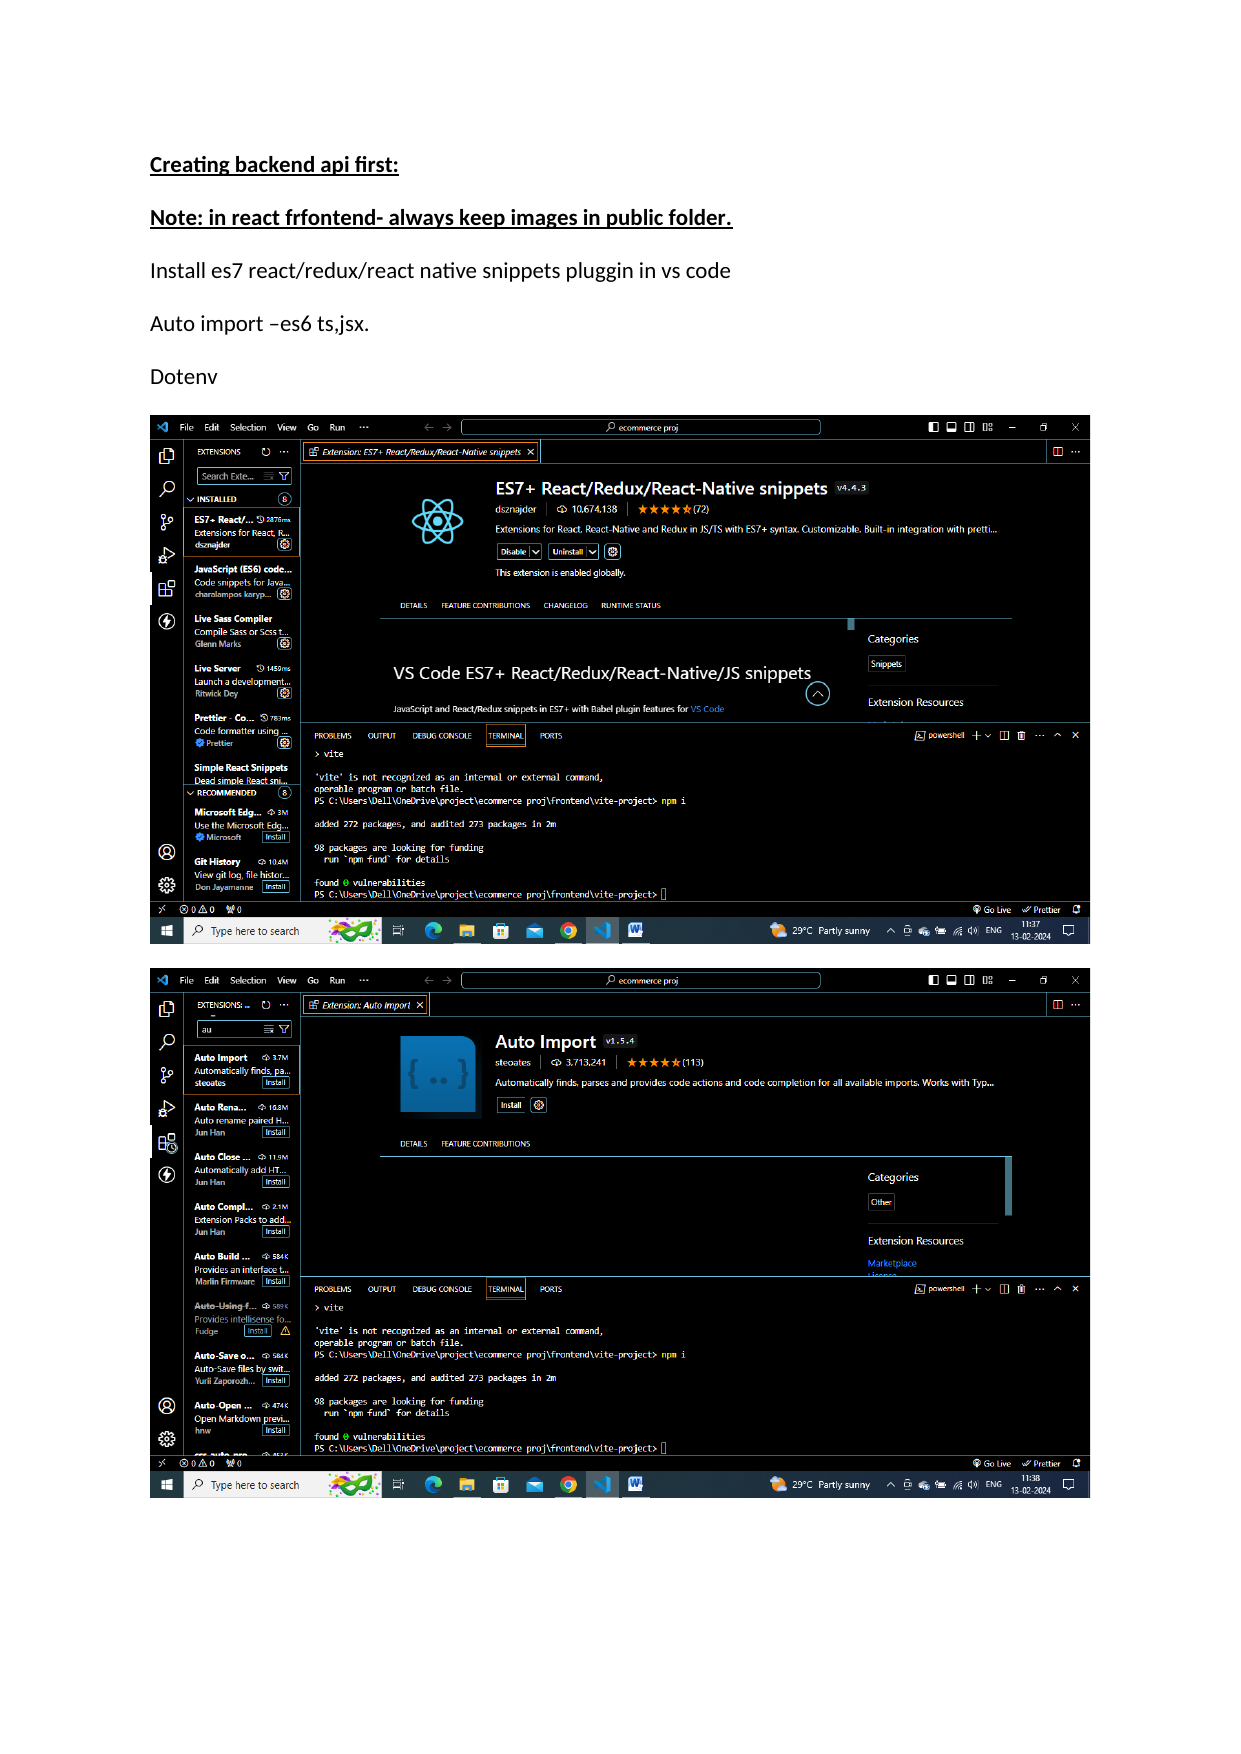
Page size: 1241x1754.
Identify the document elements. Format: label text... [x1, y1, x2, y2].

text Note: in react frfontend- always keep images in public folder. [150, 203, 1090, 231]
text Auto import –es6 ts,jsx. [150, 309, 1090, 337]
picture [150, 968, 1091, 1498]
text Dotenv [150, 362, 1090, 390]
text Creating backend api first: [150, 150, 1090, 178]
text Install es7 react/redux/react native snippets pluggin in vs code [150, 256, 1090, 284]
picture [150, 415, 1091, 944]
